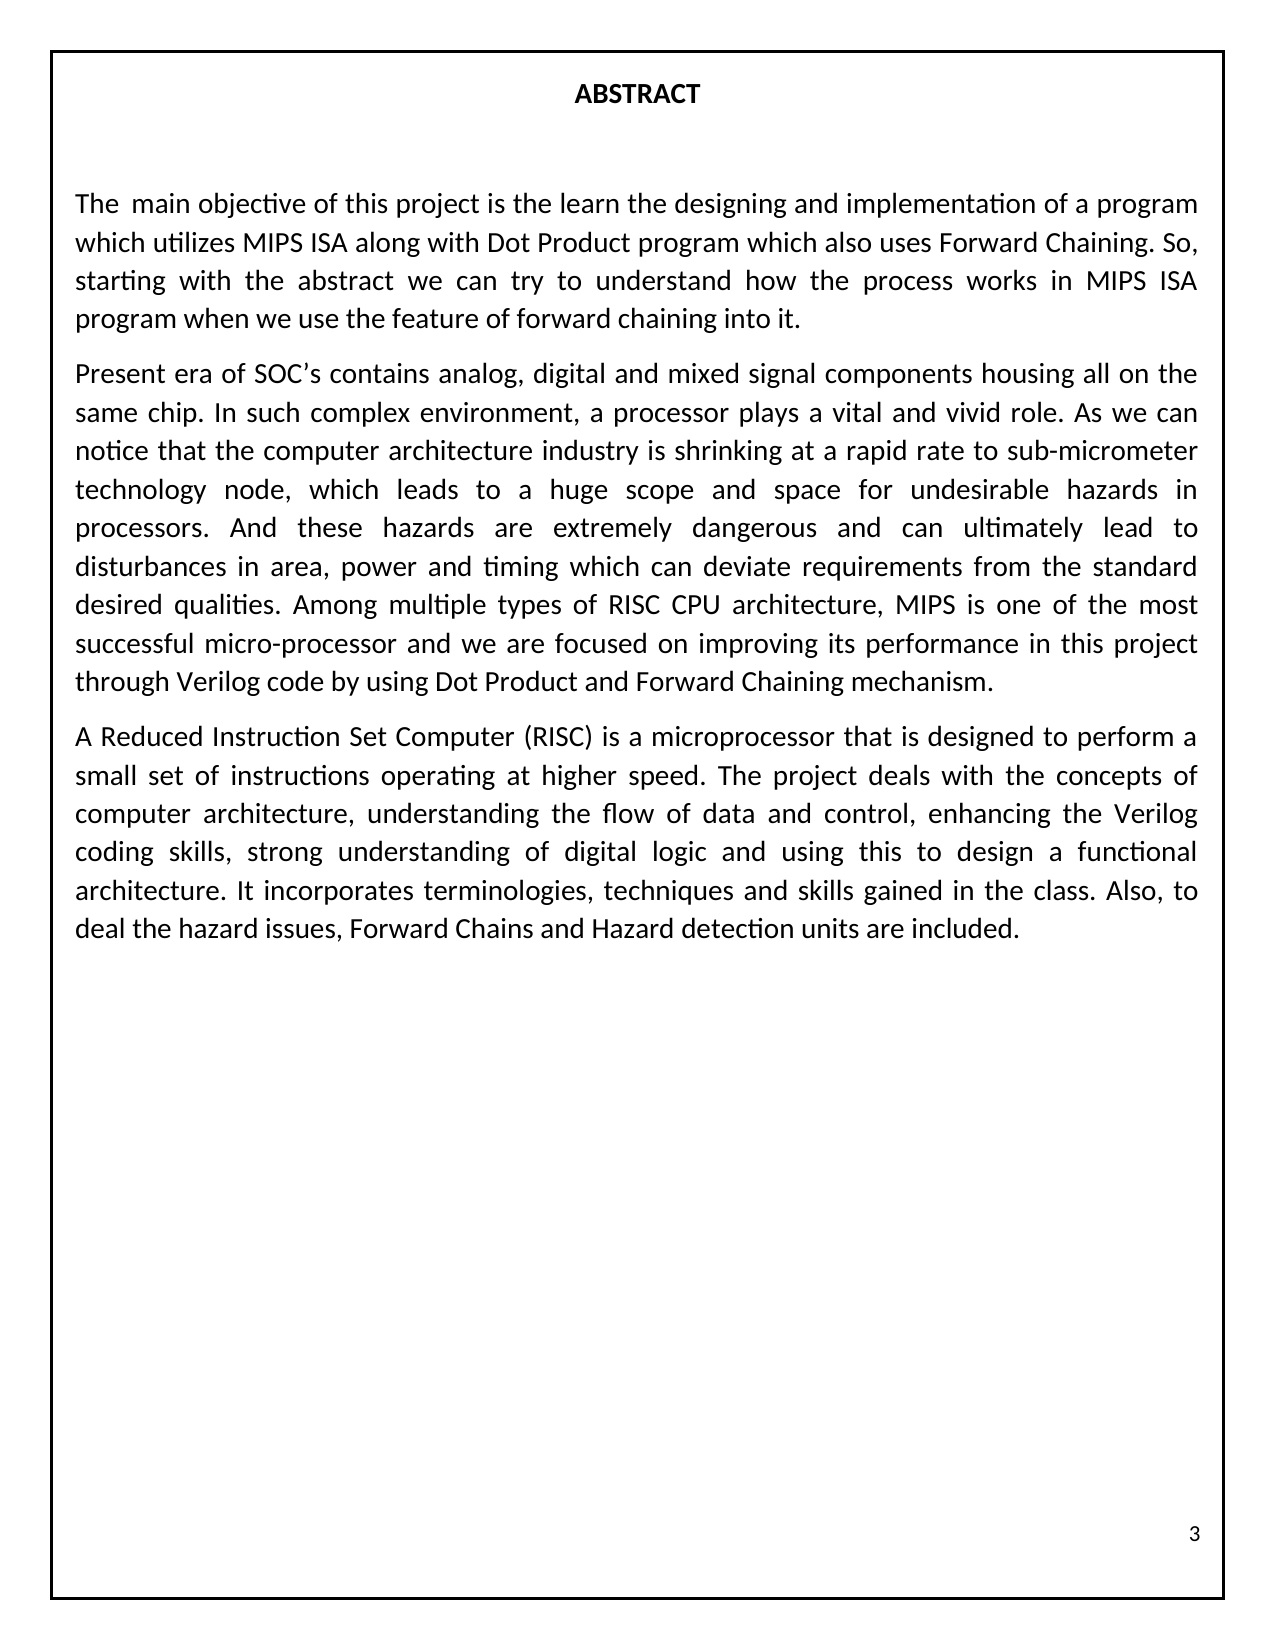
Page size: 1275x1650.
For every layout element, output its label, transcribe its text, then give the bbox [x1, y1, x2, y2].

text ABSTRACT [75, 75, 1200, 111]
text Present era of SOC’s contains analog, digital and mixed signal components housing all on the same chip. In such complex environment, a processor plays a vital and vivid role. As we can notice that the computer architecture industry is shrinking at a rapid rate to sub-micrometer technology node, which leads to a huge scope and space for undesirable hazards in processors. And these hazards are extremely dangerous and can ultimately lead to disturbances in area, power and timing which can deviate requirements from the standard desired qualities. Among multiple types of RISC CPU architecture, MIPS is one of the most successful micro-processor and we are focused on improving its performance in this project through Verilog code by using Dot Product and Forward Chaining mechanism. [75, 356, 1200, 699]
text The”main objective of this project is the learn the designing and implementation of a program which utilizes MIPS ISA along with Dot Product program which also uses Forward Chaining. So, starting with the abstract we can try to understand how the process works in MIPS ISA program when we use the feature of forward chaining into it. [75, 185, 1200, 336]
text A Reduced Instruction Set Computer (RISC) is a microprocessor that is designed to perform a small set of instructions operating at higher speed. The project deals with the concepts of computer architecture, understanding the flow of data and control, enhancing the Verilog coding skills, strong understanding of digital logic and using this to design a functional architecture. It incorporates terminologies, techniques and skills gained in the class. Also, to deal the hazard issues, Forward Chains and Hazard detection units are included. [75, 718, 1200, 946]
